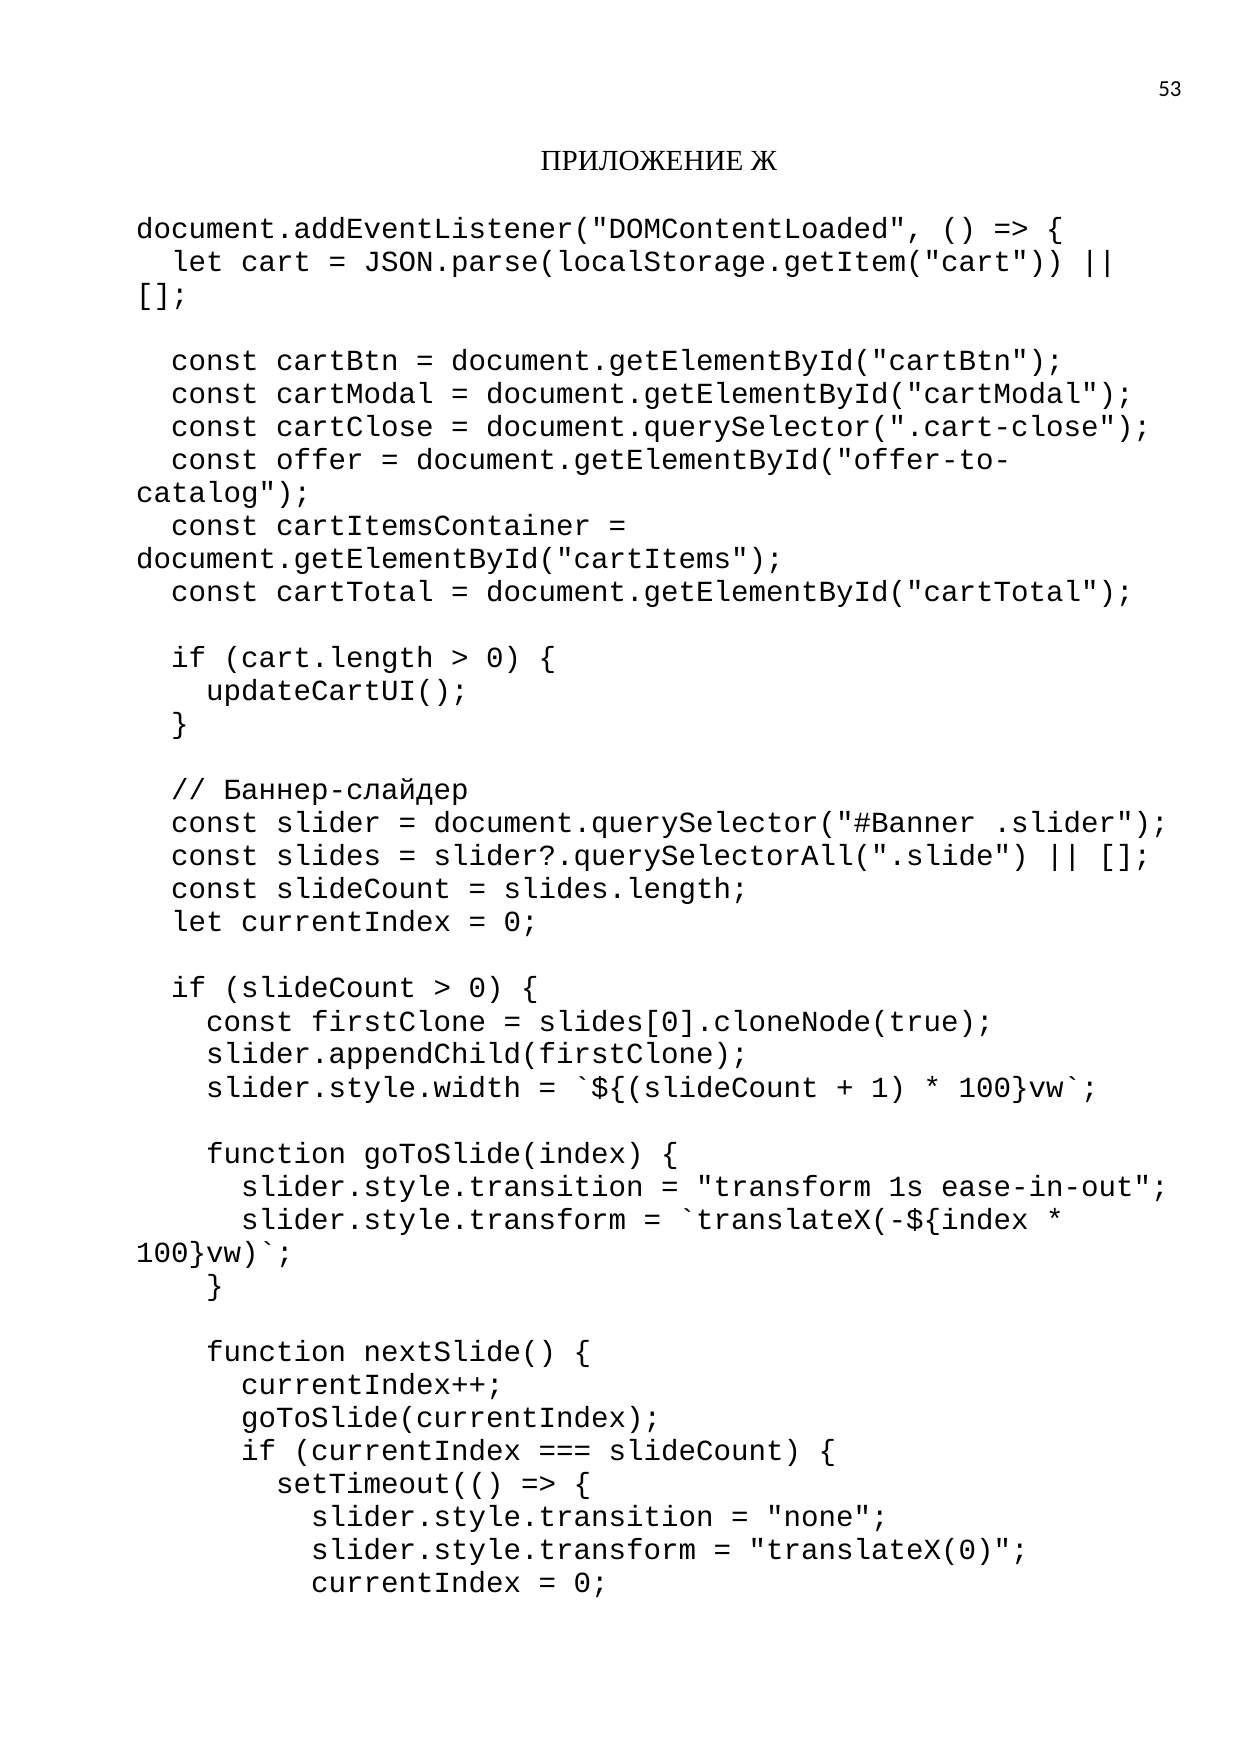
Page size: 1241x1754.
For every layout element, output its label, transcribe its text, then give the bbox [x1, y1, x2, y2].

text const offer = document.getElementById("offer-to-catalog"); [136, 445, 1181, 511]
text document.addEventListener("DOMContentLoaded", () => { [136, 214, 1181, 247]
text // Баннер-слайдер [136, 776, 1181, 808]
text const cartTotal = document.getElementById("cartTotal"); [136, 577, 1181, 610]
text const slider = document.querySelector("#Banner .slider"); [136, 808, 1181, 842]
text const cartModal = document.getElementById("cartModal"); [136, 379, 1181, 412]
text slider.style.width = `${(slideCount + 1) * 100}vw`; [136, 1073, 1181, 1106]
text if (slideCount > 0) { [136, 974, 1181, 1007]
text setTimeout(() => { [136, 1469, 1181, 1502]
text slider.style.transform = "translateX(0)"; [136, 1535, 1181, 1568]
text goToSlide(currentIndex); [136, 1403, 1181, 1436]
text slider.style.transform = `translateX(-${index * 100}vw)`; [136, 1205, 1181, 1271]
text const cartBtn = document.getElementById("cartBtn"); [136, 346, 1181, 379]
text updateCartUI(); [136, 676, 1181, 709]
text let cart = JSON.parse(localStorage.getItem("cart")) || []; [136, 247, 1181, 313]
text let currentIndex = 0; [136, 908, 1181, 941]
text const cartClose = document.querySelector(".cart-close"); [136, 412, 1181, 445]
text if (cart.length > 0) { [136, 643, 1181, 676]
text slider.style.transition = "none"; [136, 1502, 1181, 1535]
text const slides = slider?.querySelectorAll(".slide") || []; [136, 842, 1181, 874]
text currentIndex = 0; [136, 1568, 1181, 1601]
text function nextSlide() { [136, 1337, 1181, 1370]
text slider.appendChild(firstClone); [136, 1040, 1181, 1073]
text function goToSlide(index) { [136, 1139, 1181, 1172]
text const firstClone = slides[0].cloneNode(true); [136, 1007, 1181, 1040]
text } [136, 1271, 1181, 1304]
text } [136, 709, 1181, 742]
text const cartItemsContainer = document.getElementById("cartItems"); [136, 511, 1181, 577]
text if (currentIndex === slideCount) { [136, 1436, 1181, 1469]
text ПРИЛОЖЕНИЕ Ж [136, 143, 1181, 177]
text currentIndex++; [136, 1370, 1181, 1403]
text const slideCount = slides.length; [136, 874, 1181, 908]
text slider.style.transition = "transform 1s ease-in-out"; [136, 1172, 1181, 1205]
